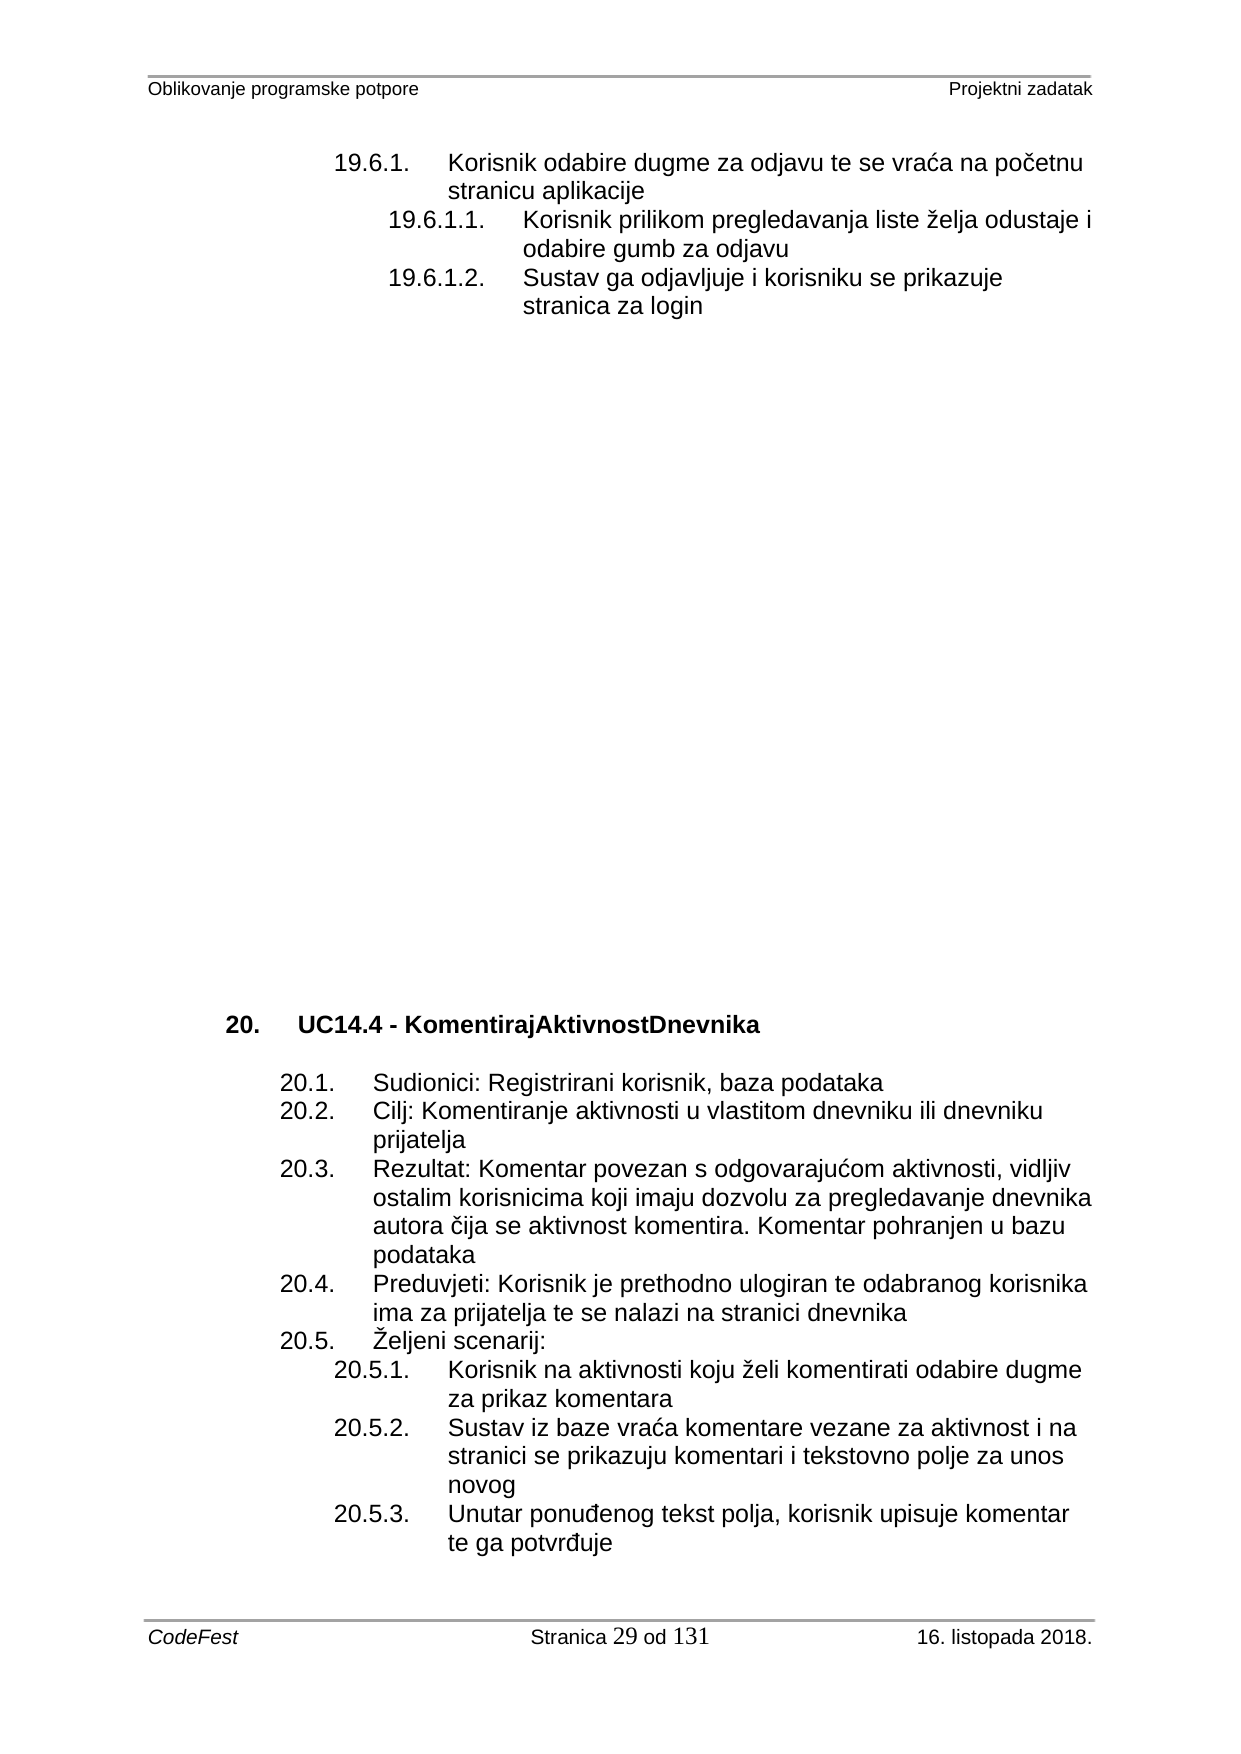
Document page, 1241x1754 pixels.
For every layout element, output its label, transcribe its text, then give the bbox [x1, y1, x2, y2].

list Sustav ga odjavljuje i korisniku se prikazuje stranica za login [485, 263, 1093, 320]
list Željeni scenarij: [335, 1326, 1093, 1355]
list UC14.4 - KomentirajAktivnostDnevnika [260, 1010, 1093, 1039]
list Preduvjeti: Korisnik je prethodno ulogiran te odabranog korisnika ima za prijatelja te se nalazi na stranici dnevnika [335, 1269, 1093, 1326]
list Unutar ponuđenog tekst polja, korisnik upisuje komentar te ga potvrđuje [410, 1499, 1093, 1556]
list Rezultat: Komentar povezan s odgovarajućom aktivnosti, vidljiv ostalim korisnicima koji imaju dozvolu za pregledavanje dnevnika autora čija se aktivnost komentira. Komentar pohranjen u bazu podataka [335, 1154, 1093, 1269]
list Sudionici: Registrirani korisnik, baza podataka [335, 1068, 1093, 1096]
list Sustav iz baze vraća komentare vezane za aktivnost i na stranici se prikazuju komentari i tekstovno polje za unos novog [410, 1413, 1093, 1499]
list Korisnik odabire dugme za odjavu te se vraća na početnu stranicu aplikacije [410, 148, 1093, 205]
list Cilj: Komentiranje aktivnosti u vlastitom dnevniku ili dnevniku prijatelja [335, 1096, 1093, 1154]
list Korisnik prilikom pregledavanja liste želja odustaje i odabire gumb za odjavu [485, 205, 1093, 263]
list Korisnik na aktivnosti koju želi komentirati odabire dugme za prikaz komentara [410, 1355, 1093, 1413]
